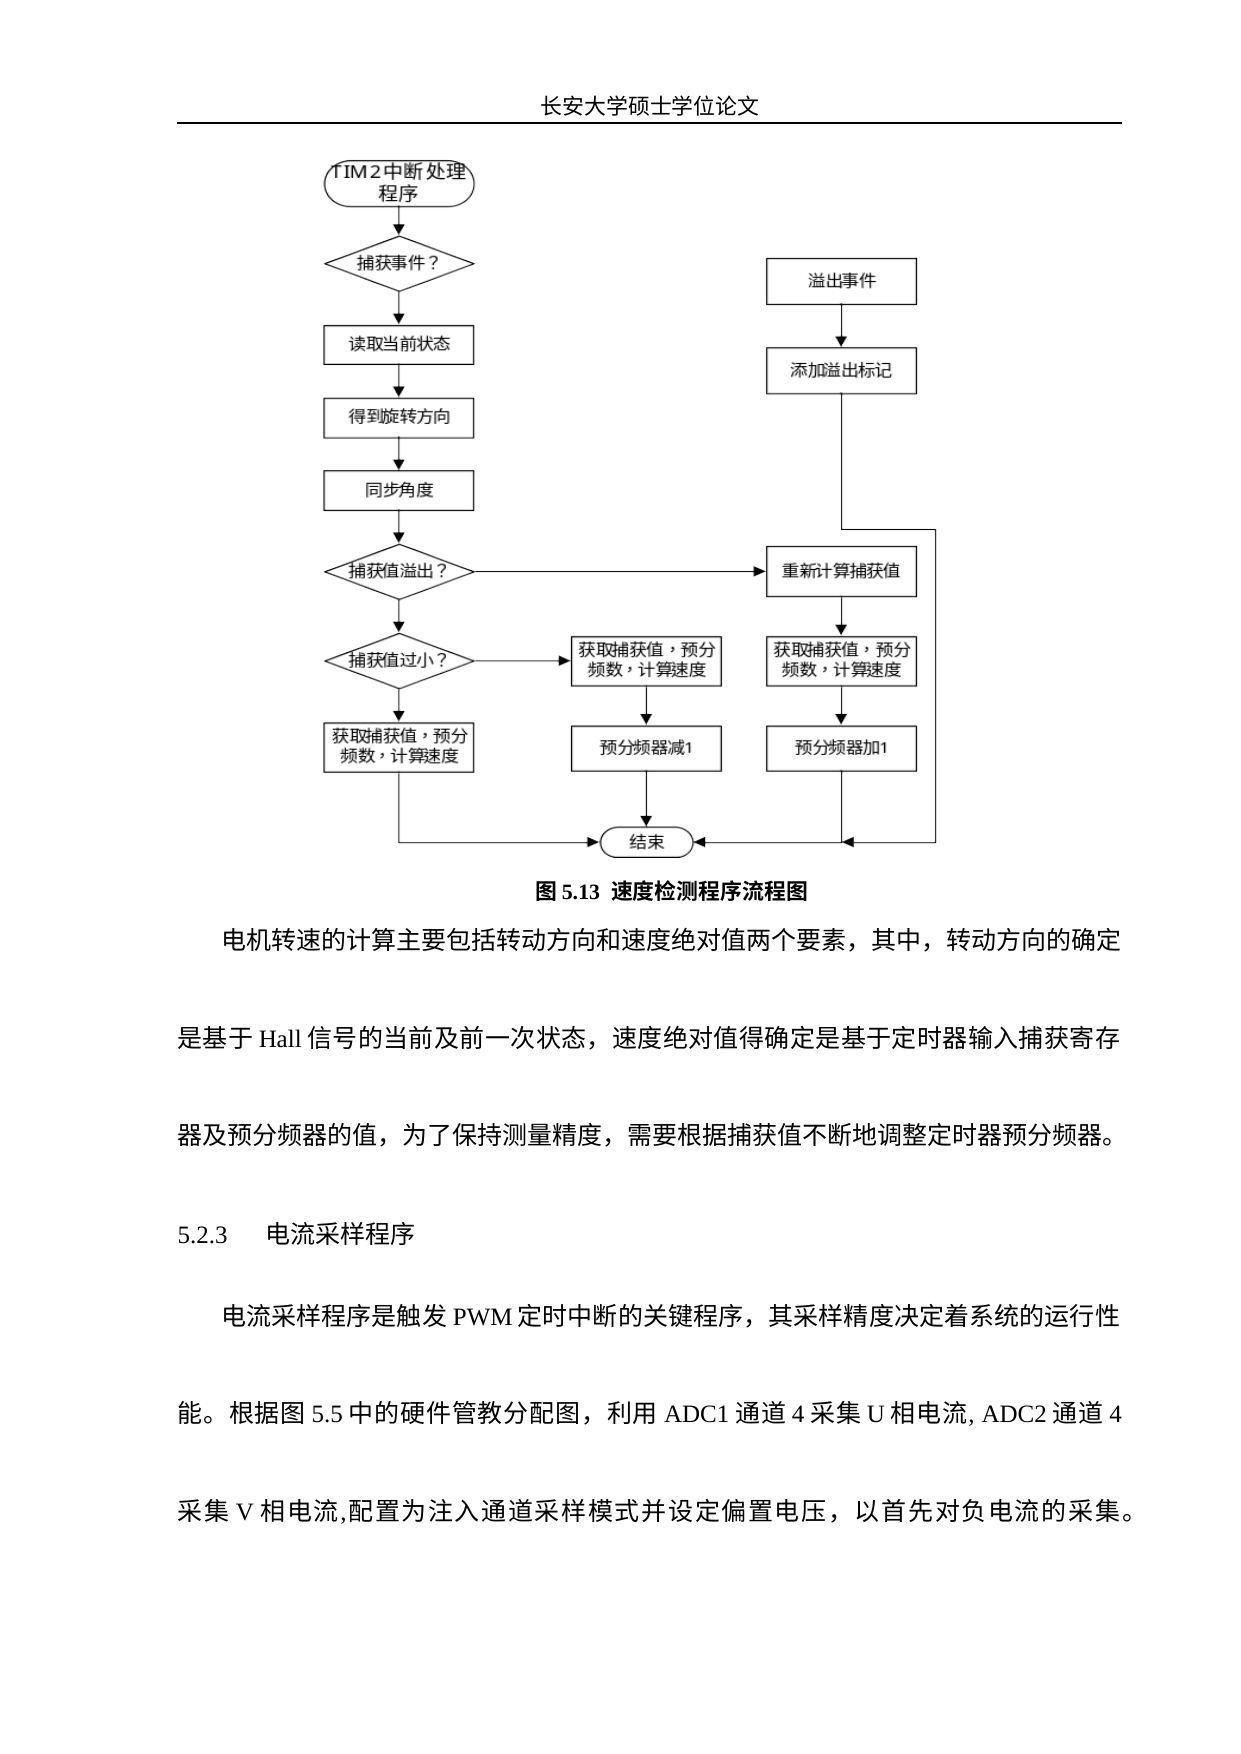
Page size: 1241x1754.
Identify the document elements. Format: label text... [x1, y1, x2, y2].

text 图5.13 速度检测程序流程图 [177, 874, 1122, 906]
text 电机转速的计算主要包括转动方向和速度绝对值两个要素，其中，转动方向的确定是基于Hall信号的当前及前一次状态，速度绝对值得确定是基于定时器输入捕获寄存器及预分频器的值，为了保持测量精度，需要根据捕获值不断地调整定时器预分频器。 [177, 906, 1122, 1166]
subtitle 电流采样程序 [177, 1201, 1122, 1266]
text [177, 1282, 1122, 1542]
